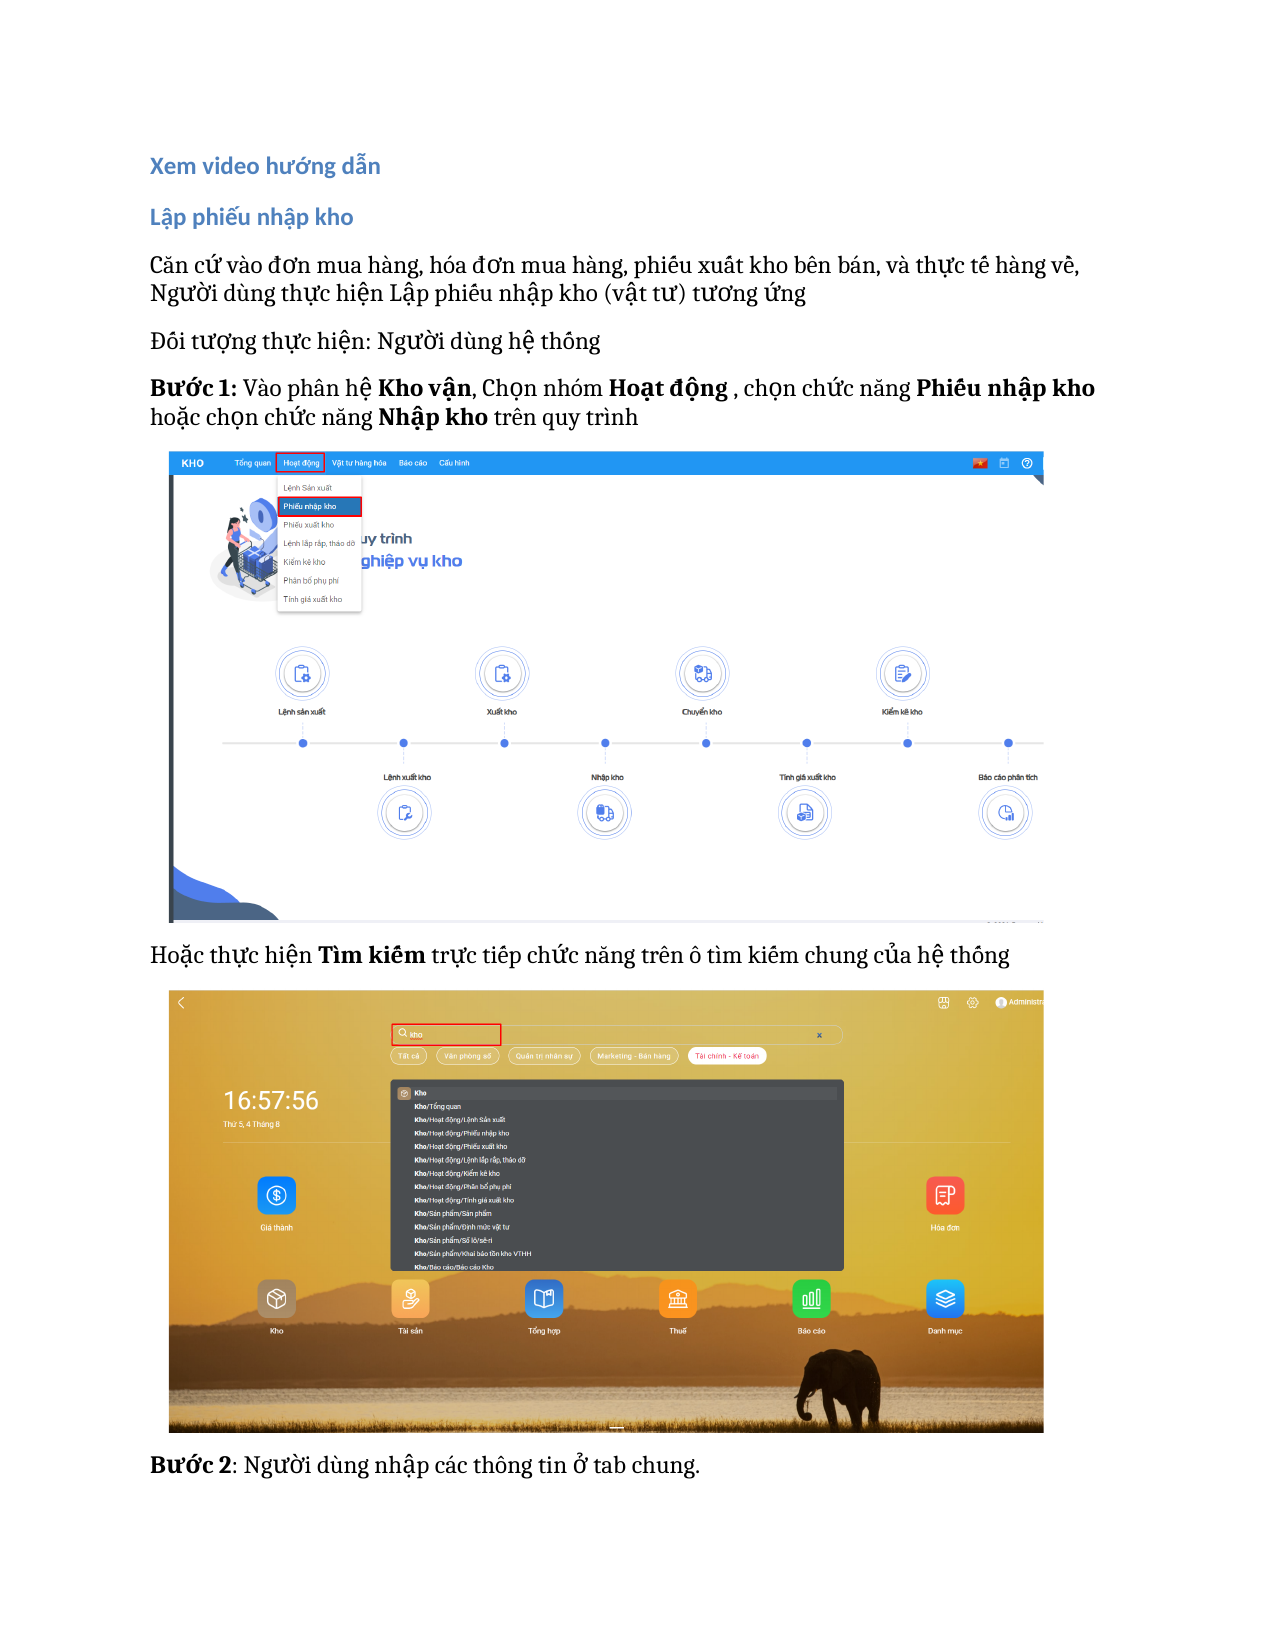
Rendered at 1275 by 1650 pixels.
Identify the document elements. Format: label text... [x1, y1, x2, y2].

picture [168, 988, 1044, 1433]
subtitle Xem video hướng dẫn [150, 150, 1125, 181]
text Bước 1: Vào phân hệ Kho vận, Chọn nhóm Hoạt động , chọn chức năng Phiếu nhập kho hoặc chọn chức năng Nhập kho trên quy trình [150, 374, 1125, 432]
text Hoặc thực hiện Tìm kiếm trực tiếp chức năng trên ô tìm kiếm chung của hệ thống [150, 941, 1125, 970]
text Đối tượng thực hiện: Người dùng hệ thống [150, 327, 1125, 356]
subtitle Lập phiếu nhập kho [150, 201, 1125, 232]
picture [168, 450, 1044, 923]
text Bước 2: Người dùng nhập các thông tin ở tab chung. [150, 1451, 1125, 1480]
text Căn cứ vào đơn mua hàng, hóa đơn mua hàng, phiếu xuất kho bên bán, và thực tế hàng về, Người dùng thực hiện Lập phiếu nhập kho (vật tư) tương ứng [150, 251, 1125, 308]
